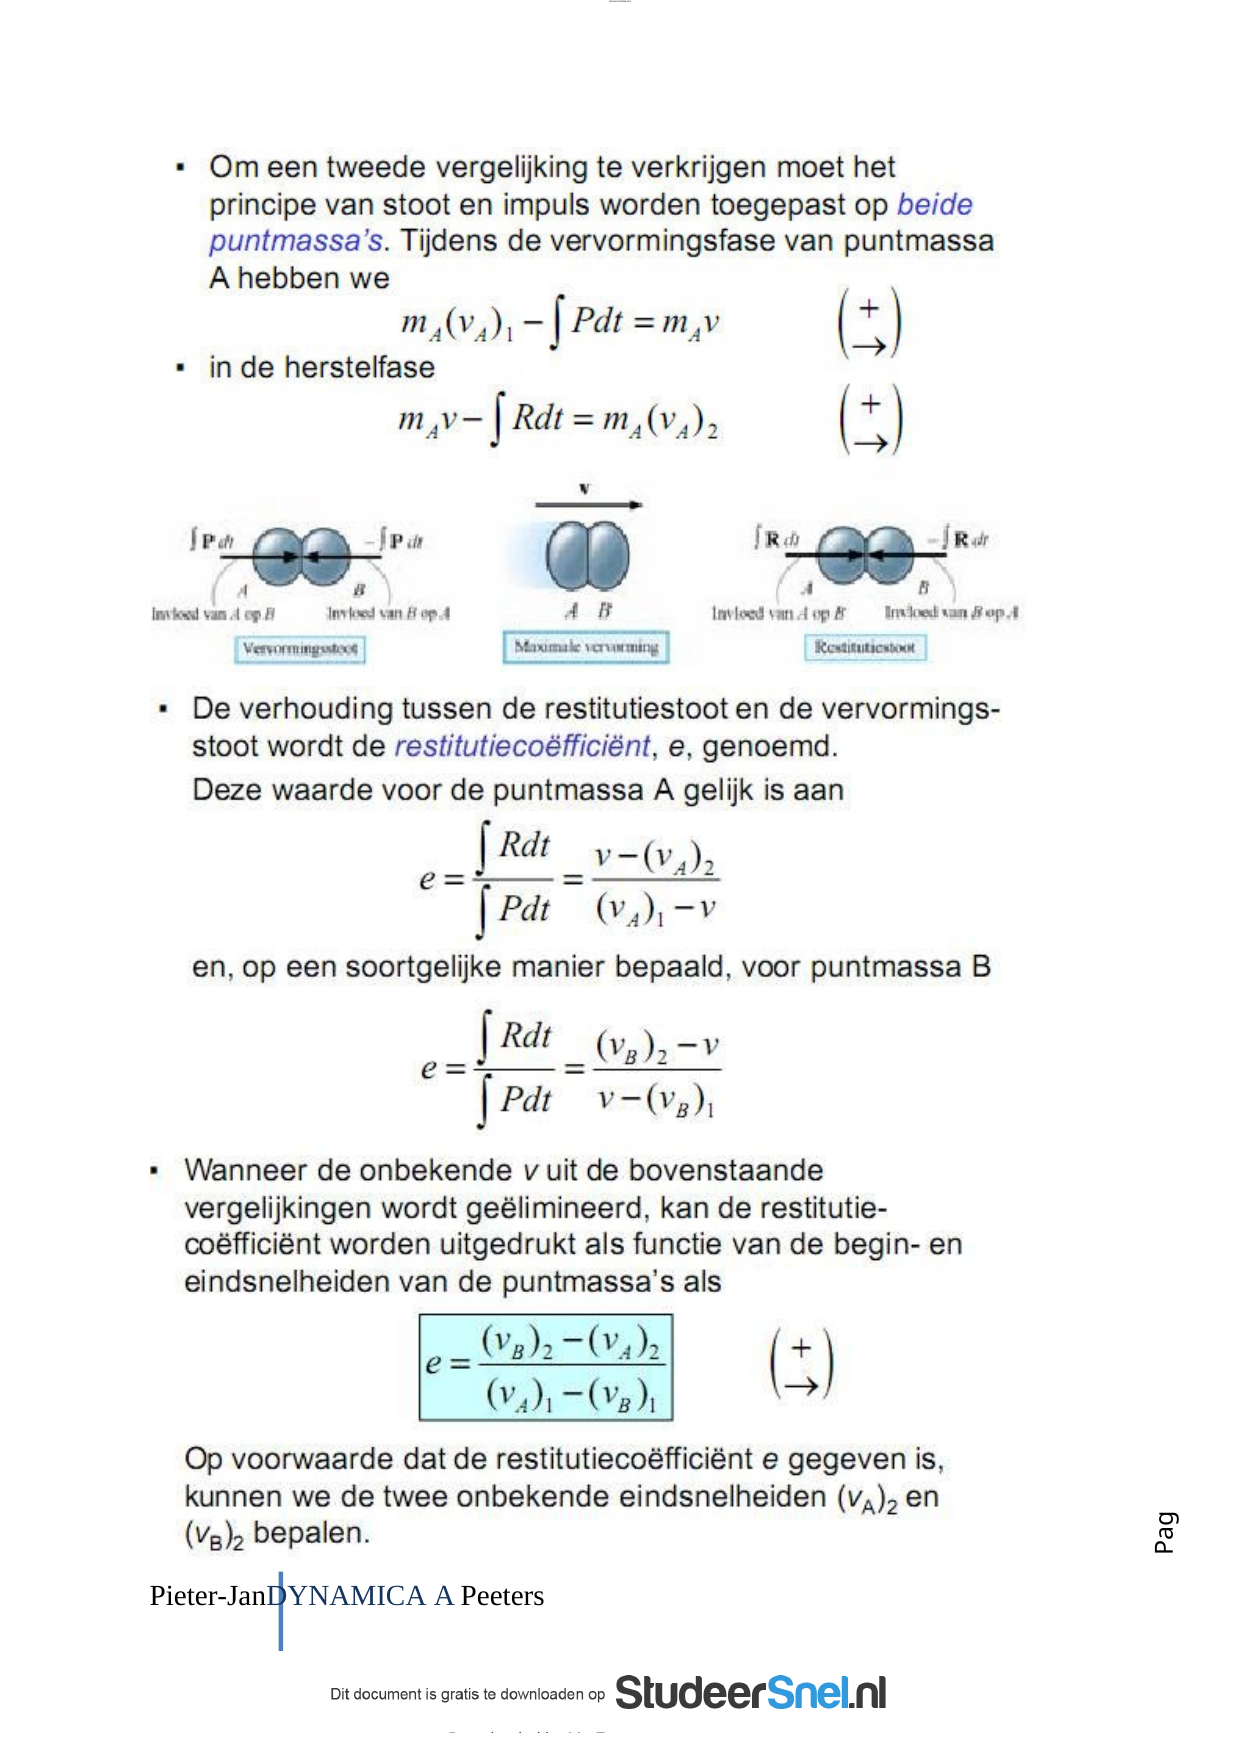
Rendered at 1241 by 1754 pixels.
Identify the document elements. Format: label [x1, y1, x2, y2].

picture [150, 147, 1028, 672]
picture [150, 686, 1003, 1138]
picture [331, 1675, 886, 1709]
picture [150, 1143, 976, 1568]
